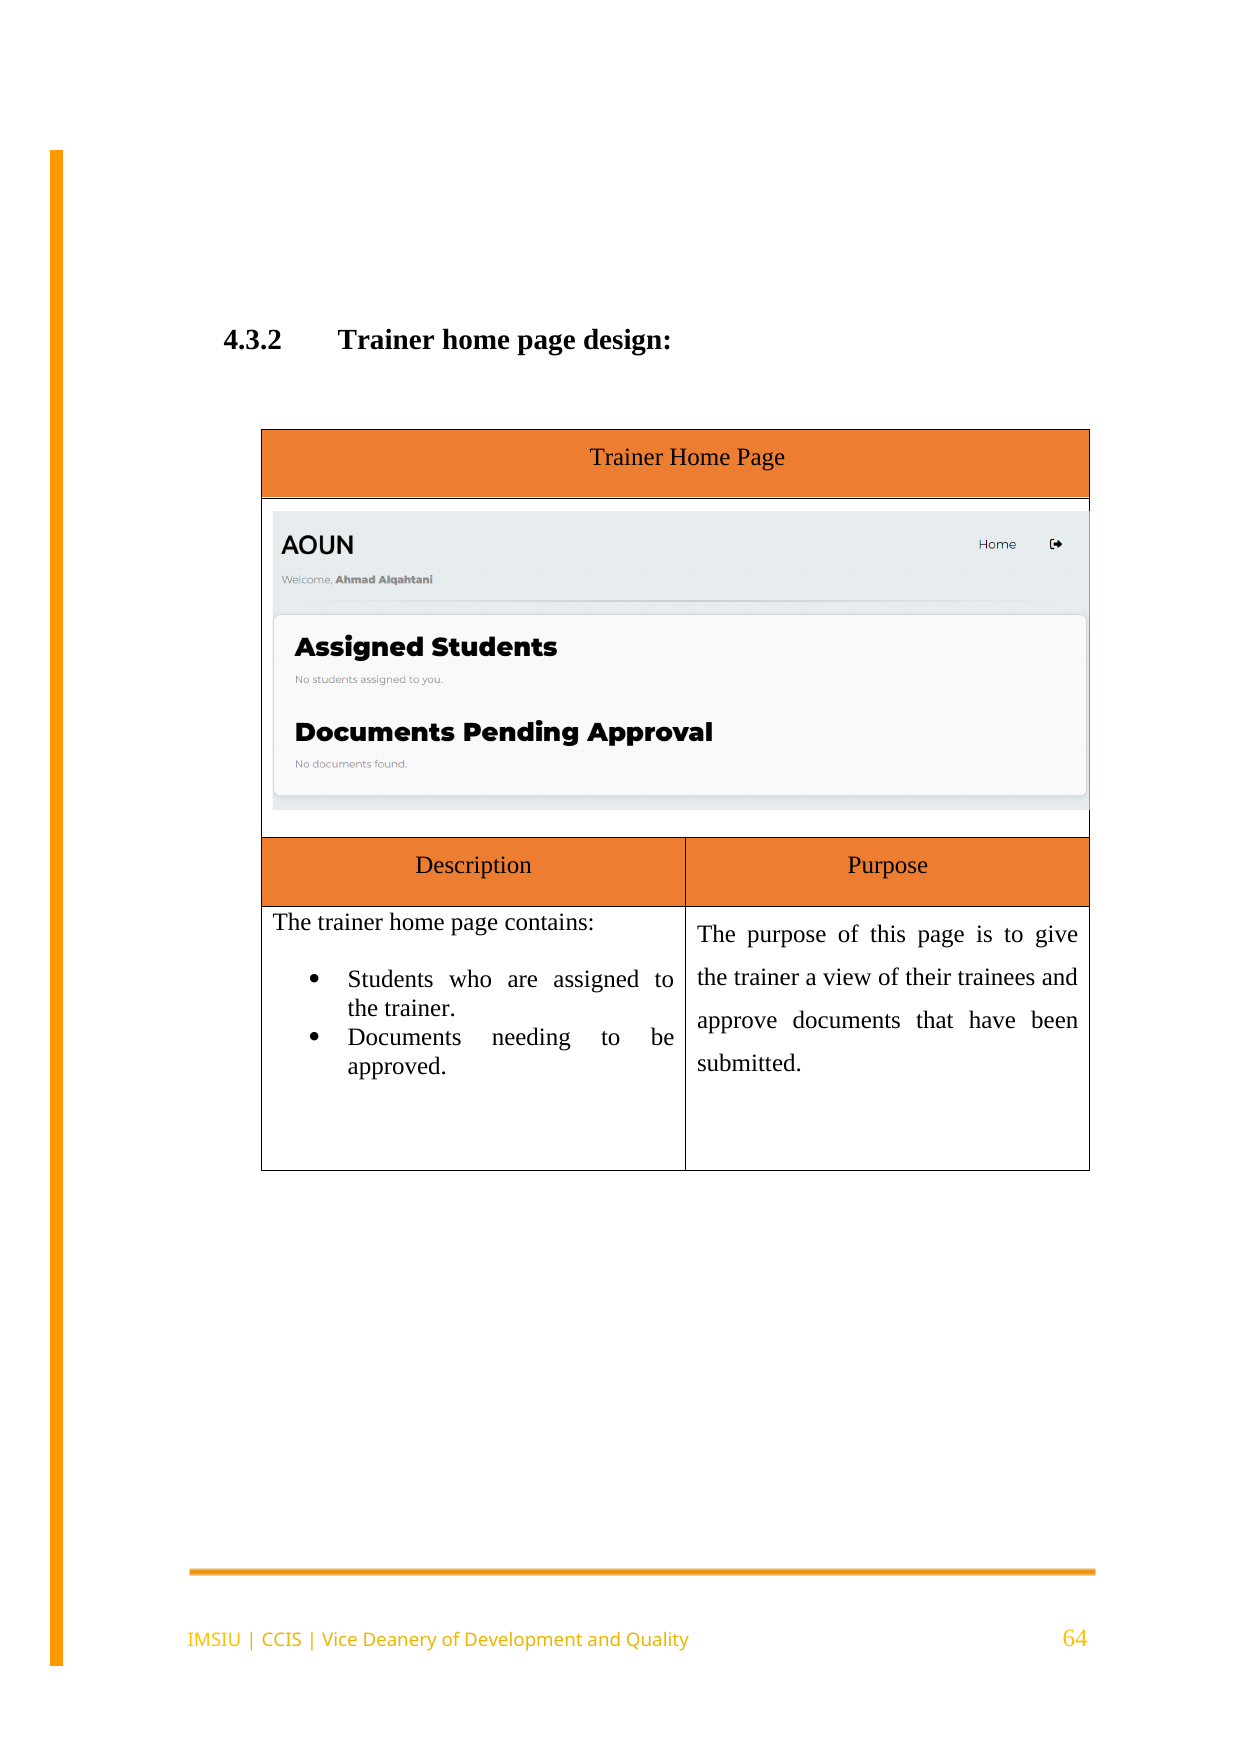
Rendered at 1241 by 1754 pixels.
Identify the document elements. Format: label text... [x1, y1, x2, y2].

table_cell Description [262, 838, 685, 906]
picture [272, 511, 1090, 810]
picture [187, 1567, 1100, 1576]
list Trainer home page design: [223, 322, 1090, 356]
table_cell Purpose [686, 838, 1089, 906]
table_header Trainer Home Page [262, 430, 1089, 497]
table_cell The trainer home page contains: Students who are assigned to the trainer. Documents needing to be approved. [262, 907, 685, 1170]
table_cell The purpose of this page is to give the trainer a view of their trainees and approve documents that have been submitted. [686, 907, 1089, 1170]
table_cell [262, 499, 1089, 837]
